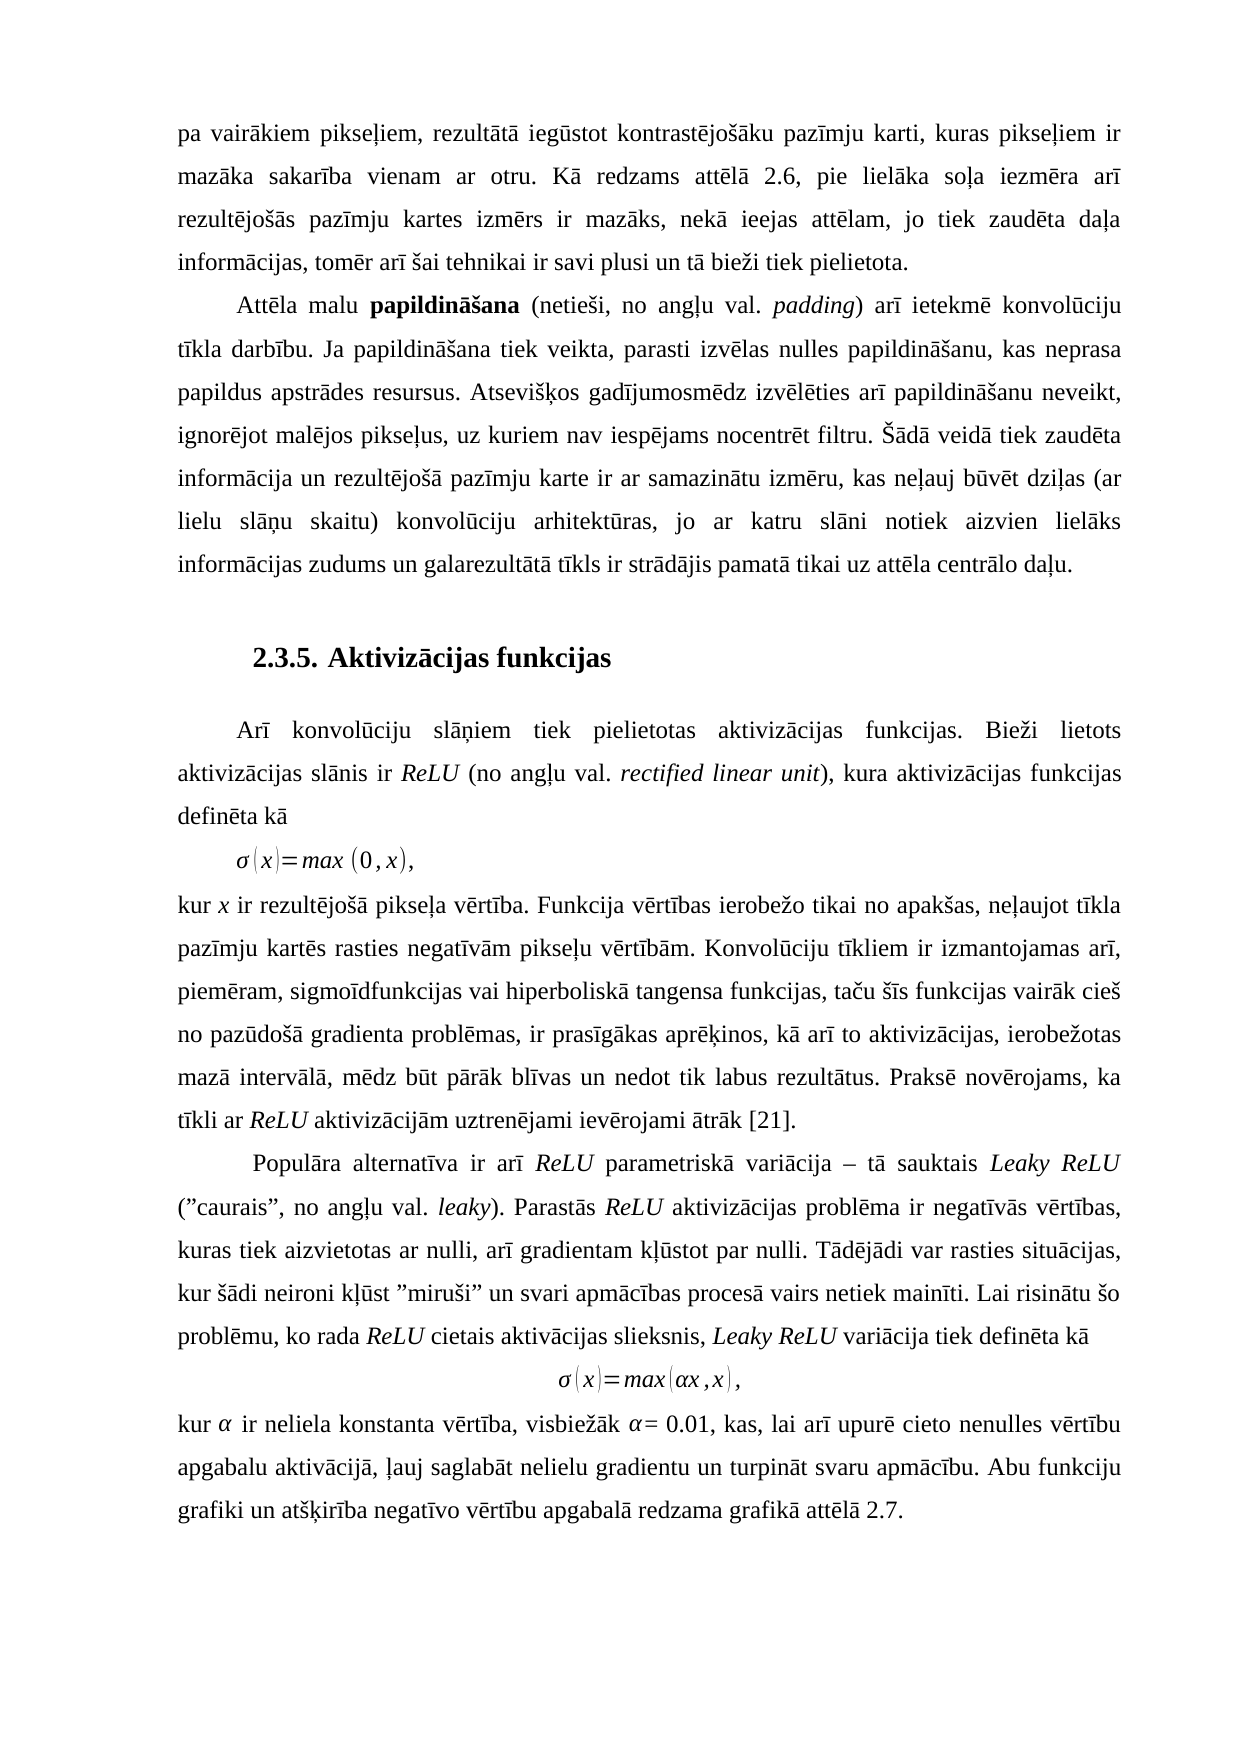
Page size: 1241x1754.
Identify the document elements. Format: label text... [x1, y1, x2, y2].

text Populāra alternatīva ir arī ReLU parametriskā variācija – tā sauktais Leaky ReLU (”caurais”, no angļu val. leaky). Parastās ReLU aktivizācijas problēma ir negatīvās vērtības, kuras tiek aizvietotas ar nulli, arī gradientam kļūstot par nulli. Tādējādi var rasties situācijas, kur šādi neironi kļūst ”miruši” un svari apmācības procesā vairs netiek mainīti. Lai risinātu šo problēmu, ko rada ReLU cietais aktivācijas slieksnis, Leaky ReLU variācija tiek definēta kā [177, 1148, 1122, 1350]
text , [177, 844, 1122, 875]
text kur ir neliela konstanta vērtība, visbiežāk = 0.01, kas, lai arī upurē cieto nenulles vērtību apgabalu aktivācijā, ļauj saglabāt nelielu gradientu un turpināt svaru apmācību. Abu funkciju grafiki un atšķirība negatīvo vērtību apgabalā redzama grafikā attēlā 2.7. [177, 1409, 1122, 1524]
text Arī konvolūciju slāņiem tiek pielietotas aktivizācijas funkcijas. Bieži lietots aktivizācijas slānis ir ReLU (no angļu val. rectified linear unit), kura aktivizācijas funkcijas definēta kā [177, 715, 1122, 830]
text Attēla malu papildināšana (netieši, no angļu val. padding) arī ietekmē konvolūciju tīkla darbību. Ja papildināšana tiek veikta, parasti izvēlas nulles papildināšanu, kas neprasa papildus apstrādes resursus. Atsevišķos gadījumosmēdz izvēlēties arī papildināšanu neveikt, ignorējot malējos pikseļus, uz kuriem nav iespējams nocentrēt filtru. Šādā veidā tiek zaudēta informācija un rezultējošā pazīmju karte ir ar samazinātu izmēru, kas neļauj būvēt dziļas (ar lielu slāņu skaitu) konvolūciju arhitektūras, jo ar katru slāni notiek aizvien lielāks informācijas zudums un galarezultātā tīkls ir strādājis pamatā tikai uz attēla centrālo daļu. [177, 291, 1122, 578]
subtitle Aktivizācijas funkcijas [252, 640, 1122, 673]
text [177, 118, 1122, 276]
text kur x ir rezultējošā pikseļa vērtība. Funkcija vērtības ierobežo tikai no apakšas, neļaujot tīkla pazīmju kartēs rasties negatīvām pikseļu vērtībām. Konvolūciju tīkliem ir izmantojamas arī, piemēram, sigmoīdfunkcijas vai hiperboliskā tangensa funkcijas, taču šīs funkcijas vairāk cieš no pazūdošā gradienta problēmas, ir prasīgākas aprēķinos, kā arī to aktivizācijas, ierobežotas mazā intervālā, mēdz būt pārāk blīvas un nedot tik labus rezultātus. Praksē novērojams, ka tīkli ar ReLU aktivizācijām uztrenējami ievērojami ātrāk . [177, 890, 1122, 1134]
